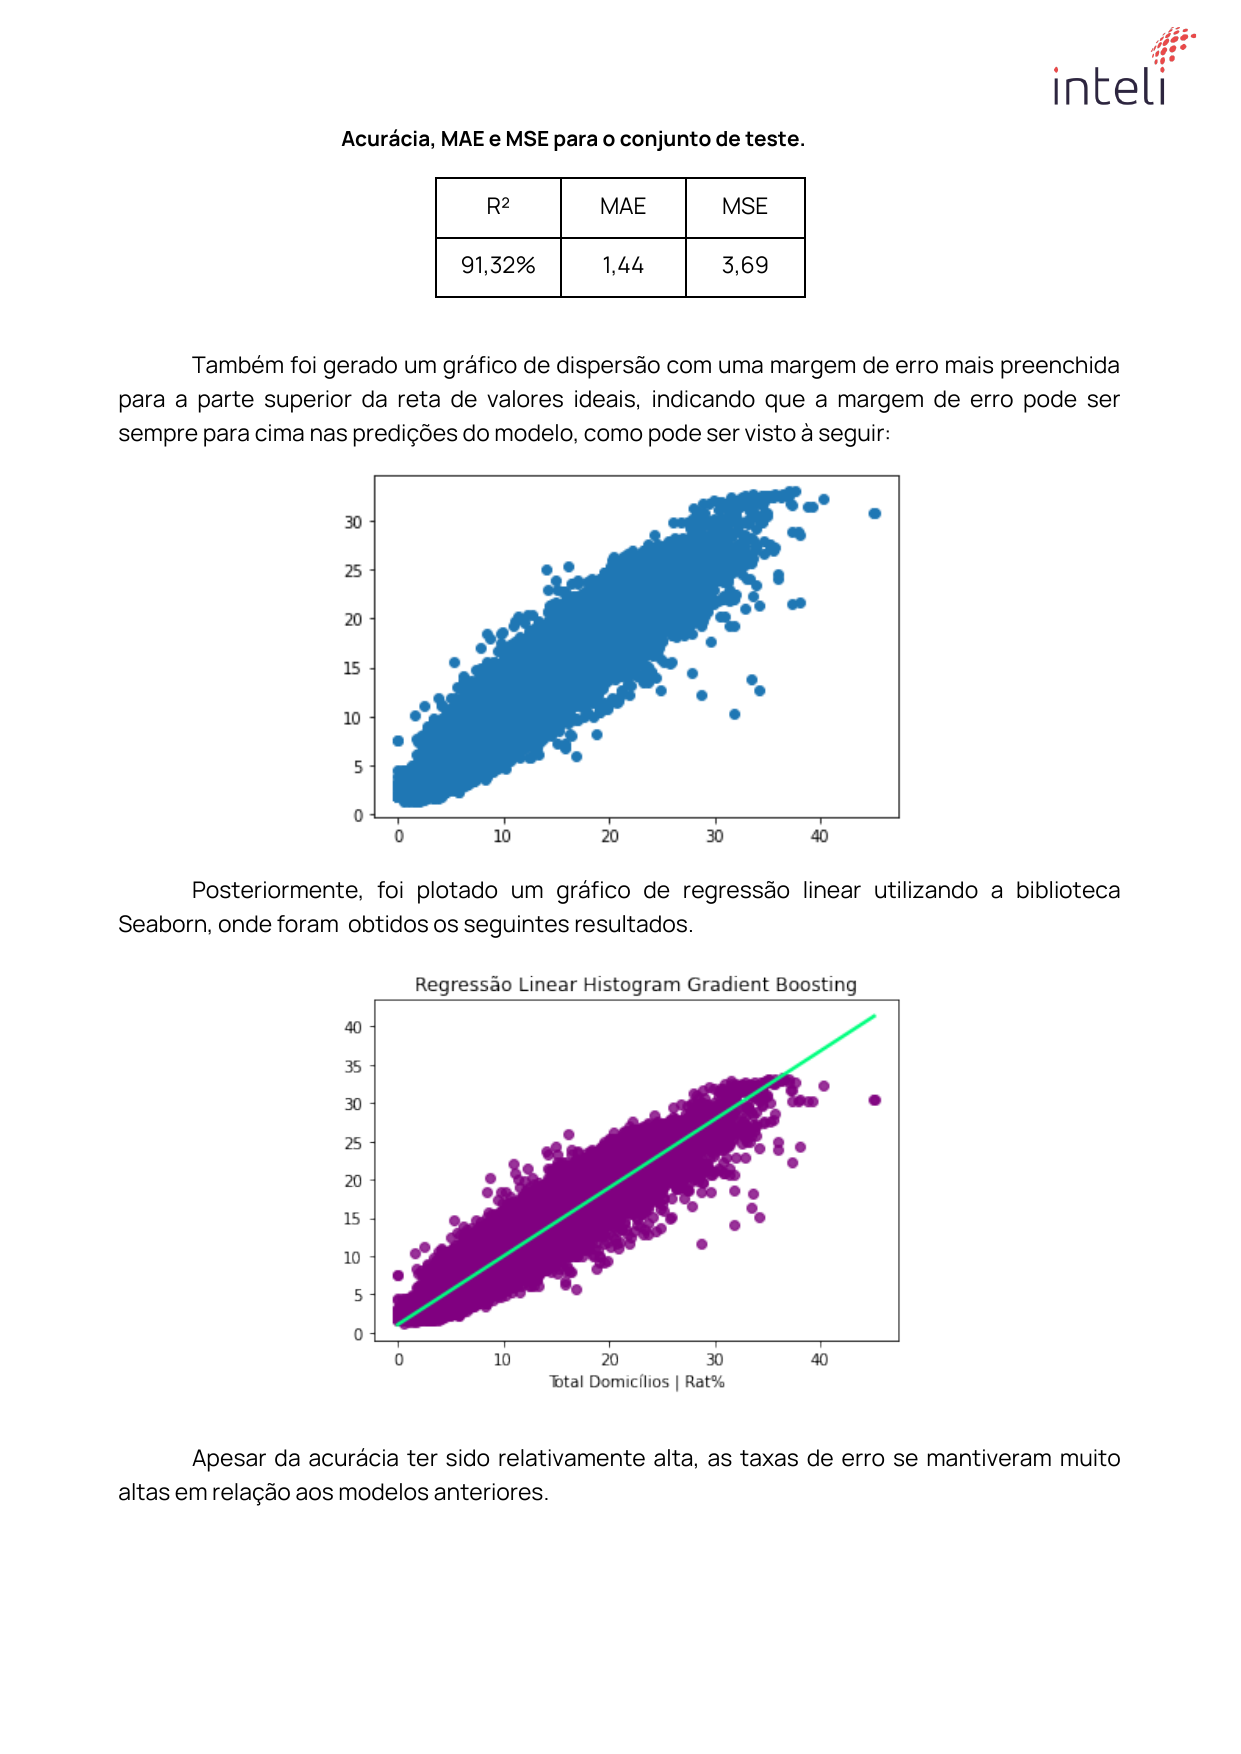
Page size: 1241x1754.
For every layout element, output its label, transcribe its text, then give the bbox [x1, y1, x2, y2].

table_header MSE [687, 179, 804, 237]
table_cell 91,32% [437, 239, 560, 296]
text Acurácia, MAE e MSE para o conjunto de teste. [118, 124, 1122, 152]
table_cell 1,44 [562, 239, 685, 296]
text Posteriormente, foi plotado um gráfico de regressão linear utilizando a biblioteca Seaborn, onde foram obtidos os seguintes resultados. [118, 874, 1122, 939]
table_header MAE [562, 179, 685, 237]
text Também foi gerado um gráfico de dispersão com uma margem de erro mais preenchida para a parte superior da reta de valores ideais, indicando que a margem de erro pode ser sempre para cima nas predições do modelo, como pode ser visto à seguir: [118, 349, 1122, 448]
picture [332, 965, 908, 1402]
picture [1054, 27, 1197, 105]
table_cell 3,69 [687, 239, 804, 296]
table_header R² [437, 179, 560, 237]
picture [332, 467, 908, 855]
